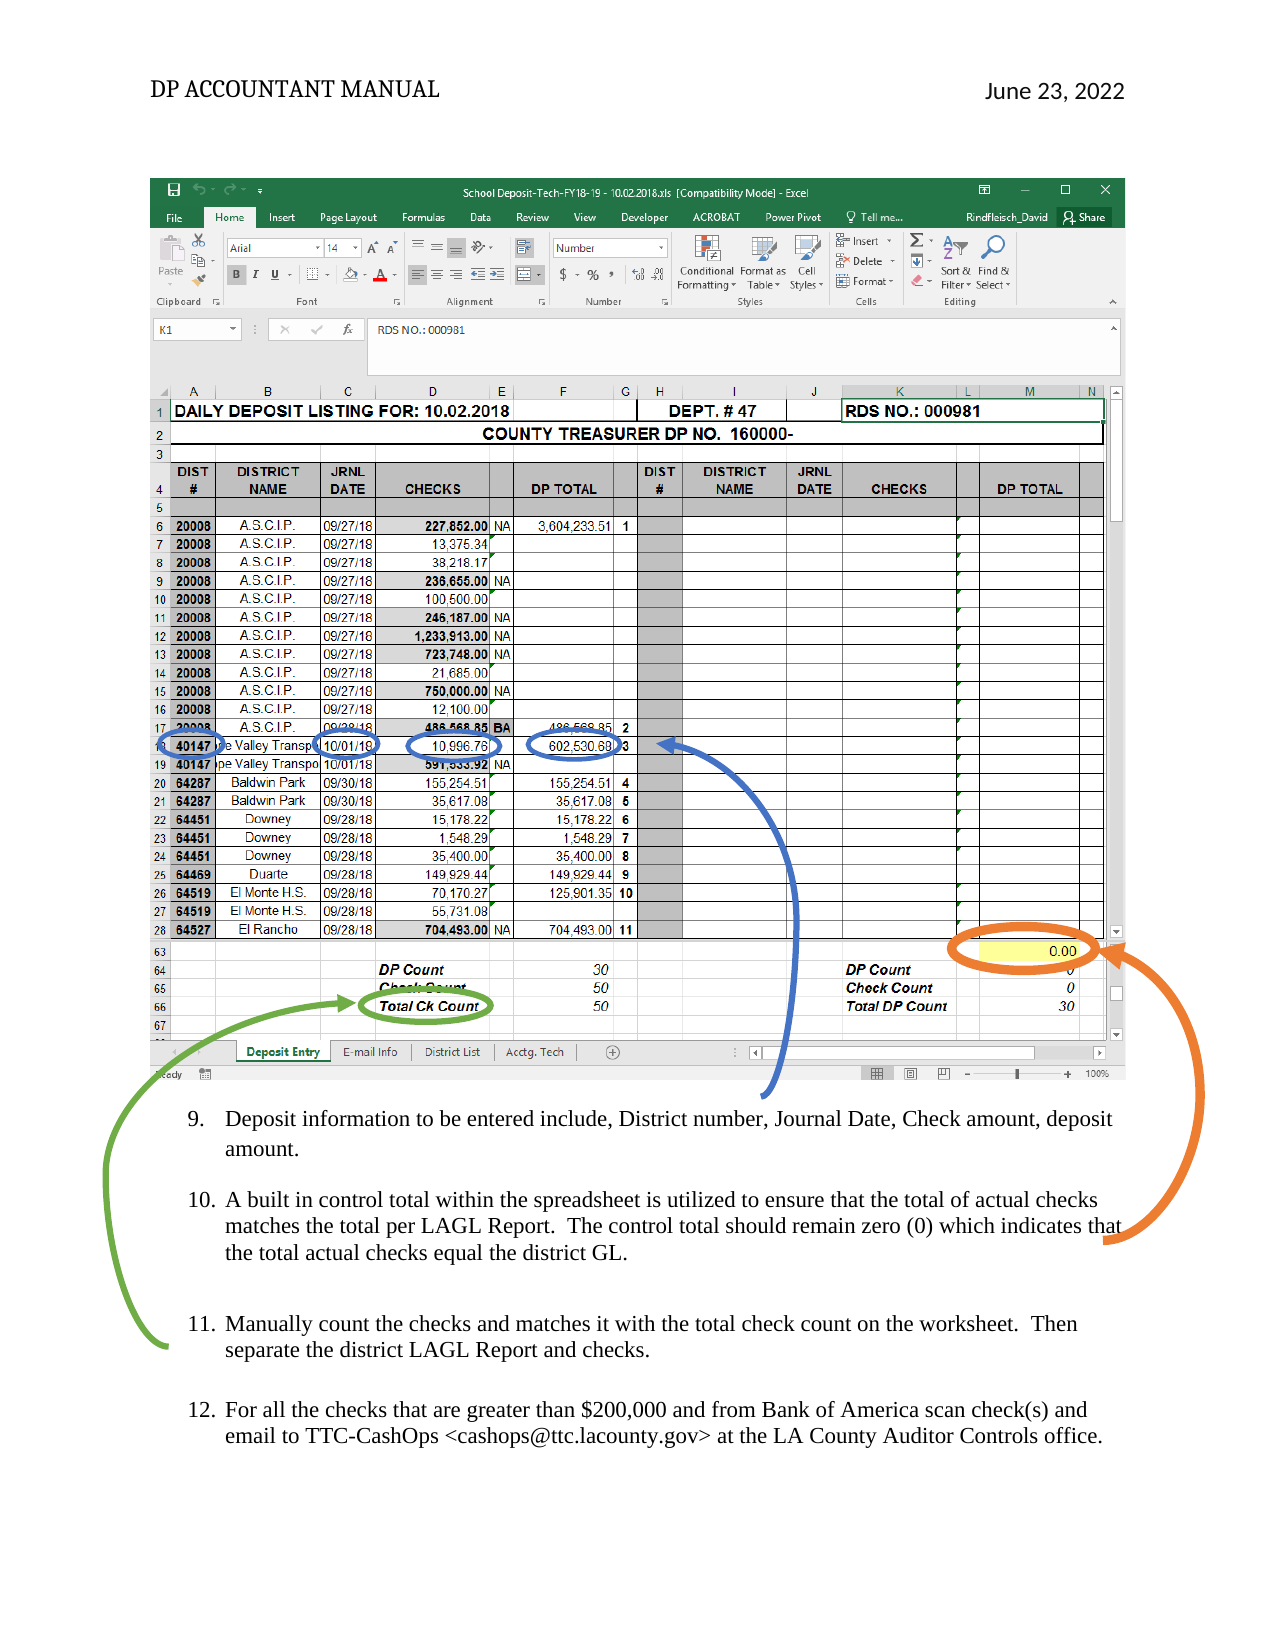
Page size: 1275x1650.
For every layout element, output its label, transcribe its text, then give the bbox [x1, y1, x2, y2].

list Manually count the checks and matches it with the total check count on the worksheet. Then separate the district LAGL Report and checks. [187, 1310, 1125, 1363]
list For all the checks that are greater than $200,000 and from Bank of America scan check(s) and email to TTC-CashOps <cashops@ttc.lacounty.gov> at the LA County Auditor Controls office. [187, 1396, 1125, 1448]
list A built in control total within the spreadsheet is utilized to ensure that the total of actual checks matches the total per LAGL Report. The control total should remain zero (0) which indicates that the total actual checks equal the district GL. [187, 1186, 1125, 1265]
picture [150, 178, 1125, 1080]
list Deposit information to be entered include, District number, Journal Date, Check amount, deposit amount. [187, 1105, 1125, 1161]
picture [957, 932, 1090, 965]
